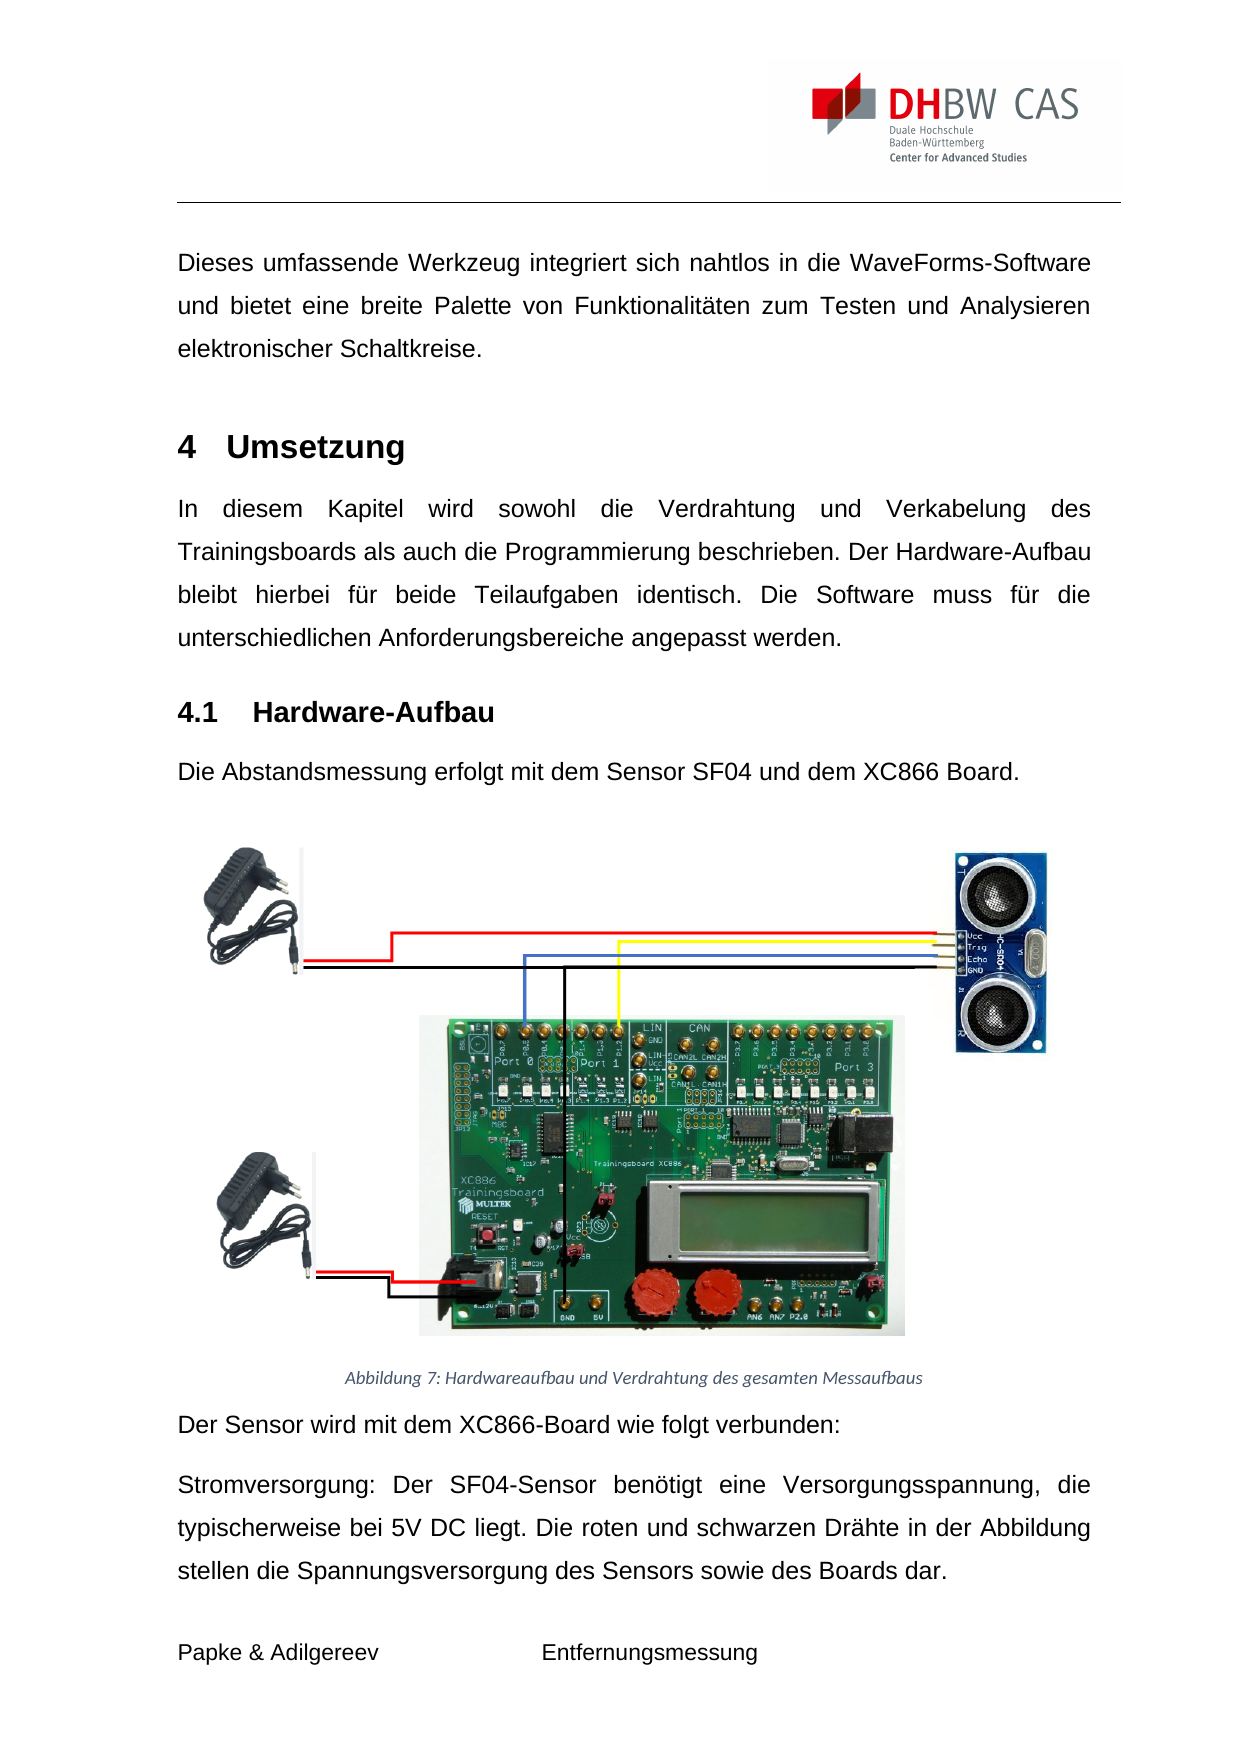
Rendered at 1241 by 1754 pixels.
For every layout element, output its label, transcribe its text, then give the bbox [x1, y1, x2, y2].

text Stromversorgung: Der SF04-Sensor benötigt eine Versorgungsspannung, die typischerweise bei 5V DC liegt. Die roten und schwarzen Drähte in der Abbildung stellen die Spannungsversorgung des Sensors sowie des Boards dar. [177, 1470, 1092, 1585]
list Umsetzung [177, 427, 1092, 466]
text Der Sensor wird mit dem XC866-Board wie folgt verbunden: [177, 1410, 1092, 1439]
text Dieses umfassende Werkzeug integriert sich nahtlos in die WaveForms-Software und bietet eine breite Palette von Funktionalitäten zum Testen und Analysieren elektronischer Schaltkreise. [177, 248, 1092, 363]
picture [767, 59, 1123, 192]
text Abbildung 7: Hardwareaufbau und Verdrahtung des gesamten Messaufbaus [177, 1366, 1092, 1389]
text In diesem Kapitel wird sowohl die Verdrahtung und Verkabelung des Trainingsboards als auch die Programmierung beschrieben. Der Hardware-Aufbau bleibt hierbei für beide Teilaufgaben identisch. Die Software muss für die unterschiedlichen Anforderungsbereiche angepasst werden. [177, 494, 1092, 652]
text Die Abstandsmessung erfolgt mit dem Sensor SF04 und dem XC866 Board. [177, 757, 1092, 785]
list Hardware-Aufbau [177, 696, 1092, 729]
picture [177, 816, 1082, 1336]
